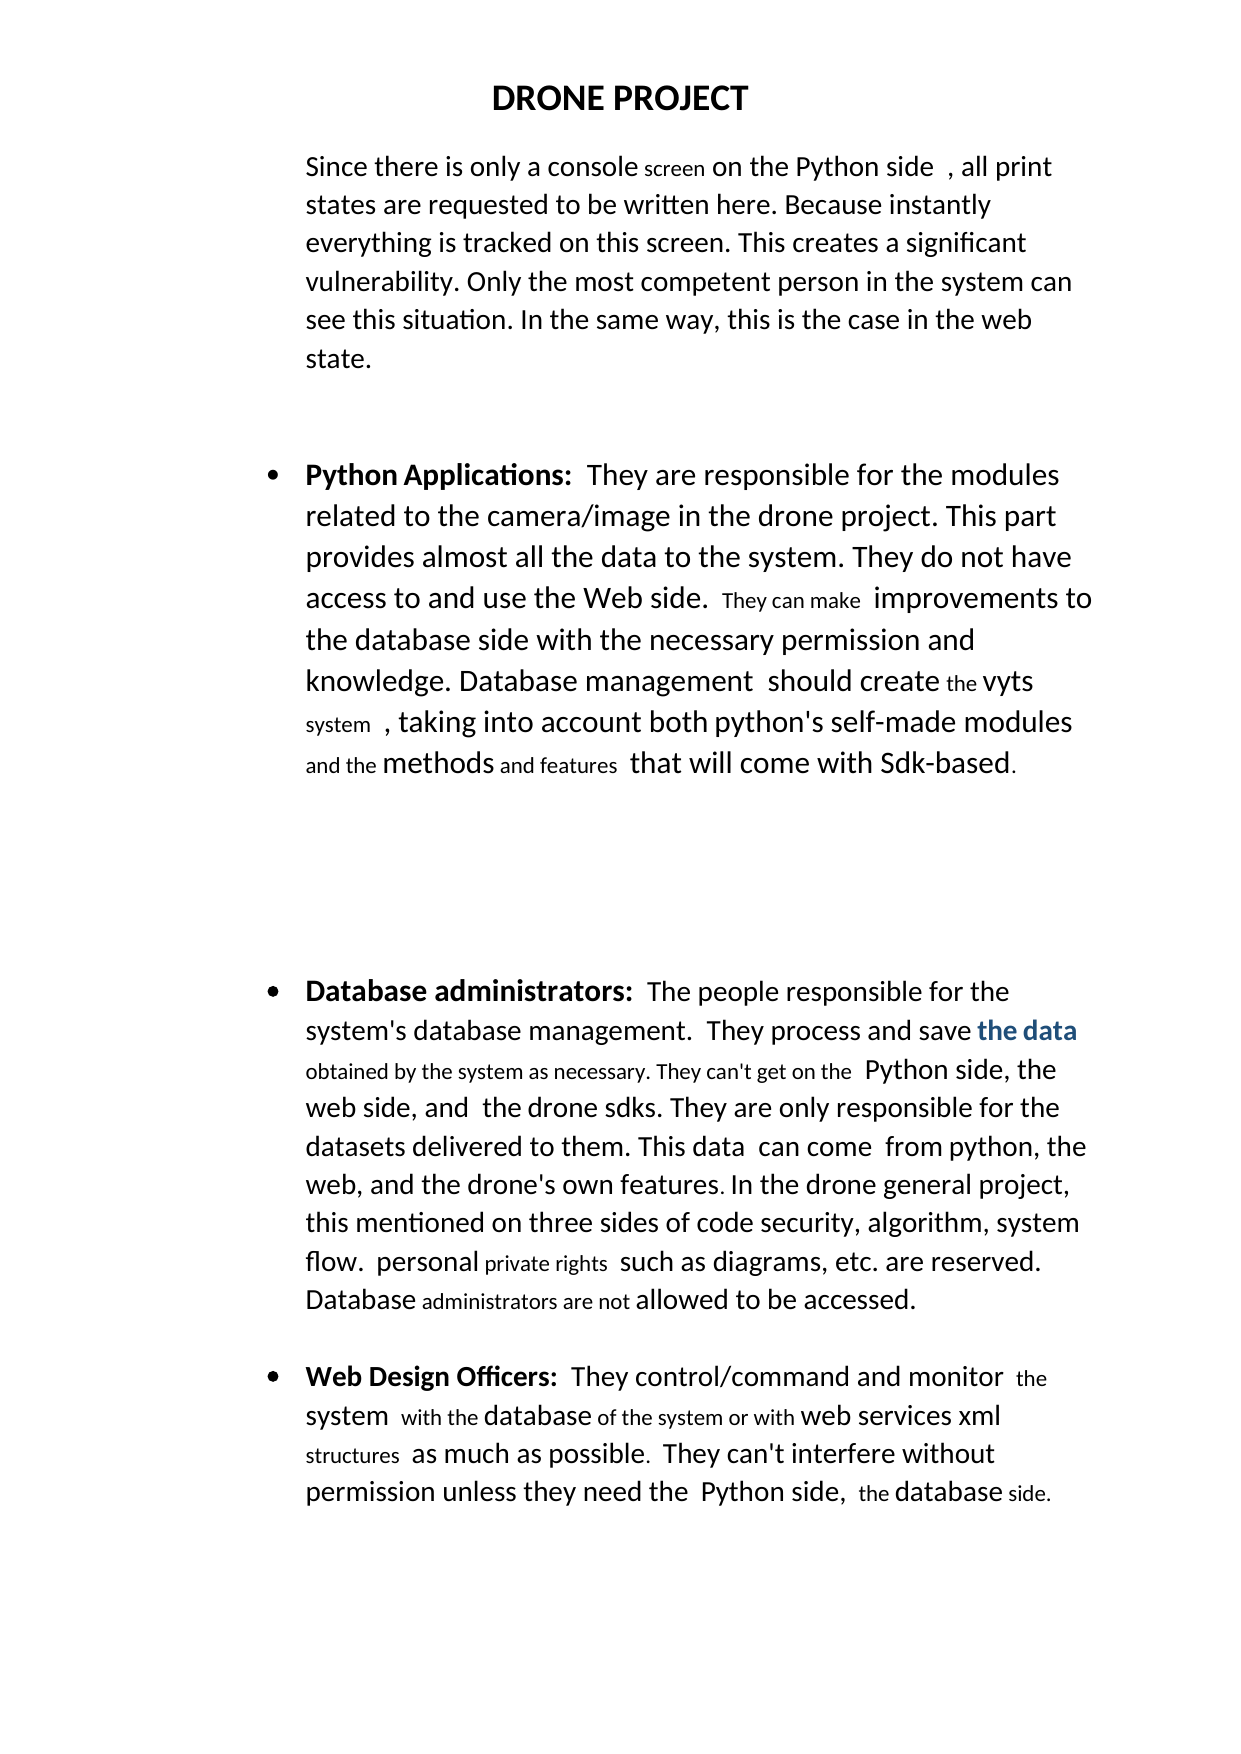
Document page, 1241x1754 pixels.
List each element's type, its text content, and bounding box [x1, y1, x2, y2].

list Since there is only a console screen on the Python side , all print states are requested to be written here. Because instantly everything is tracked on this screen. This creates a significant vulnerability. Only the most competent person in the system can see this situation. In the same way, this is the case in the web state. [305, 148, 1093, 375]
list Python Applications: They are responsible for the modules related to the camera/image in the drone project. This part provides almost all the data to the system. They do not have access to and use the Web side. They can make improvements to the database side with the necessary permission and knowledge. Database management should create the vyts system , taking into account both python's self-made modules and the methods and features that will come with Sdk-based. [268, 455, 1093, 781]
list Web Design Officers: They control/command and monitor the system with the database of the system or with web services xml structures as much as possible. They can't interfere without permission unless they need the Python side, the database side. [268, 1358, 1093, 1509]
list Database administrators: The people responsible for the system's database management. They process and save the data obtained by the system as necessary. They can't get on the Python side, the web side, and the drone sdks. They are only responsible for the datasets delivered to them. This data can come from python, the web, and the drone's own features. In the drone general project, this mentioned on three sides of code security, algorithm, system flow. personal private rights such as diagrams, etc. are reserved. Database administrators are not allowed to be accessed. [268, 971, 1093, 1317]
